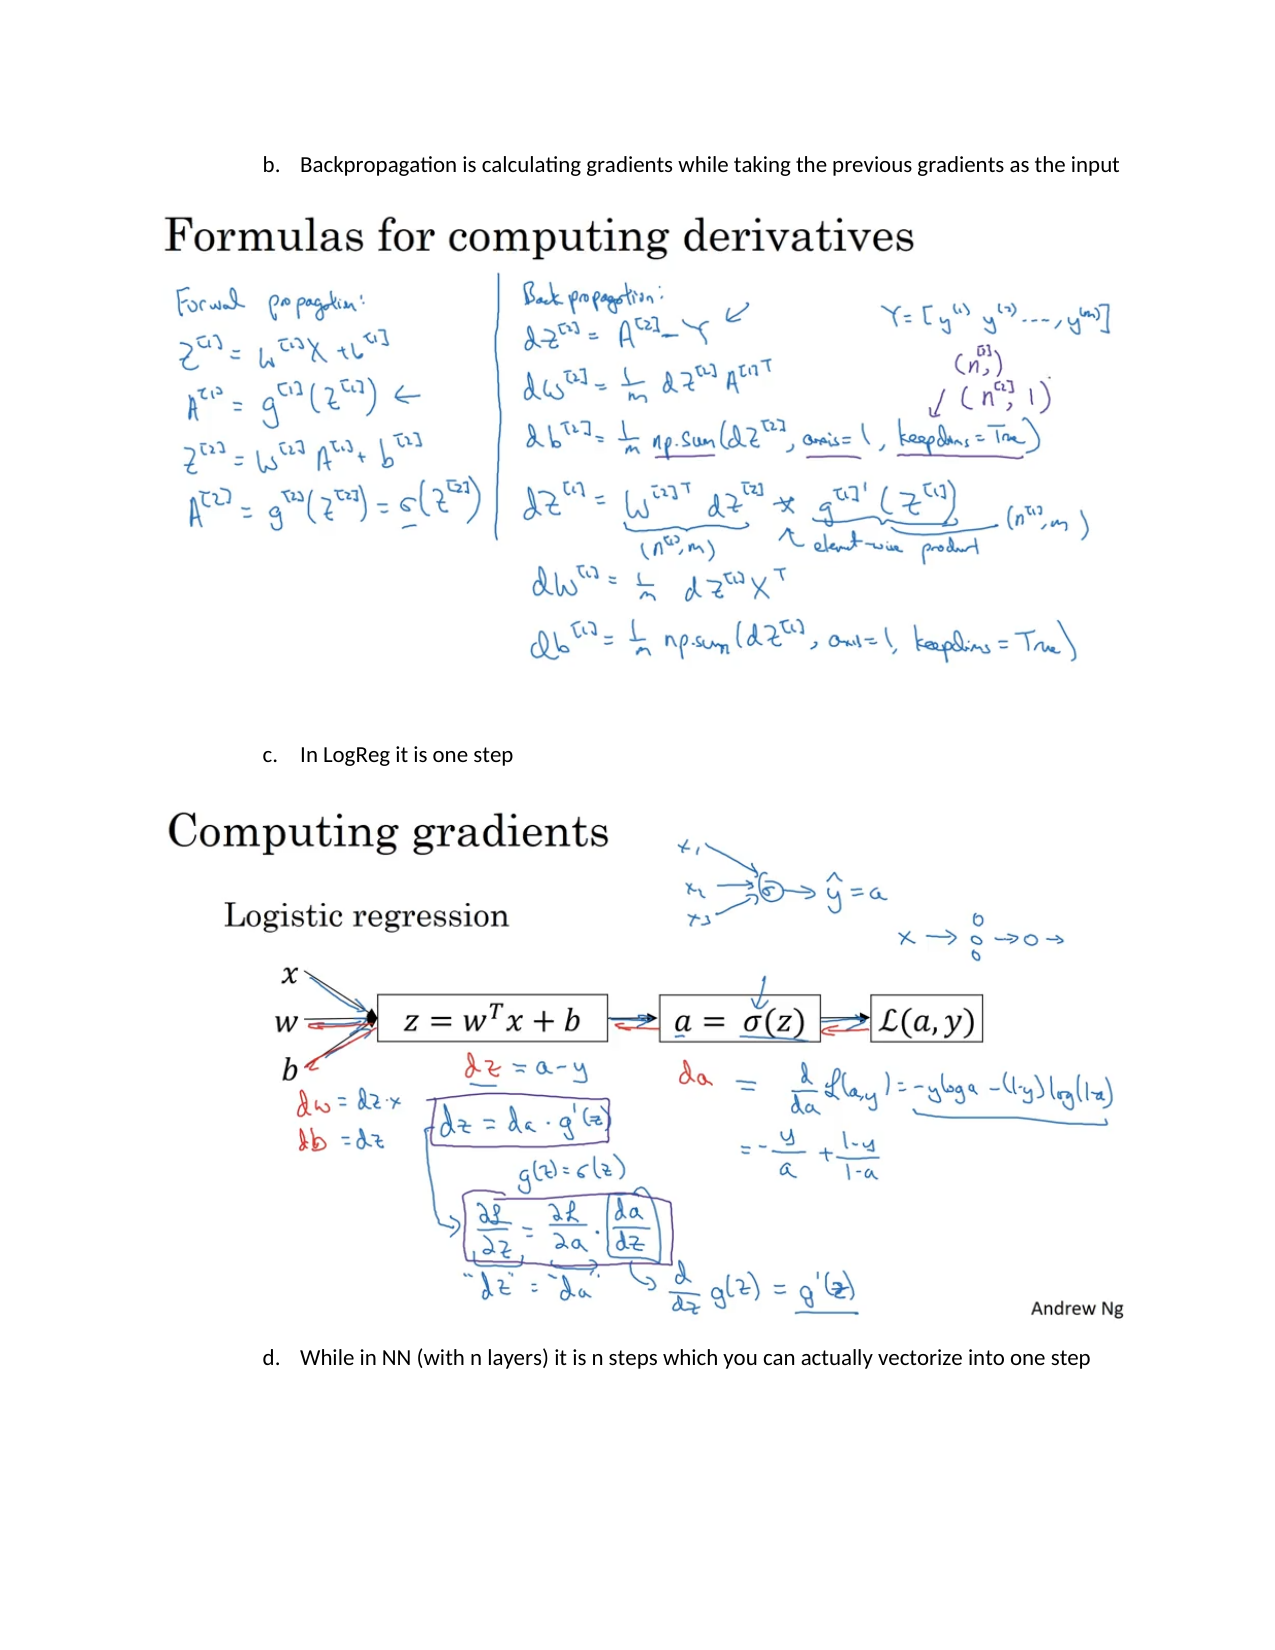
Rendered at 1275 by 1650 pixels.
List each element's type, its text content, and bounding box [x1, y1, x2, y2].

picture [150, 787, 1125, 1324]
list While in NN (with n layers) it is n steps which you can actually vectorize into one step [262, 1343, 1125, 1371]
list In LogReg it is one step [262, 740, 1125, 768]
picture [150, 196, 1125, 675]
list Backpropagation is calculating gradients while taking the previous gradients as the input [262, 150, 1125, 178]
